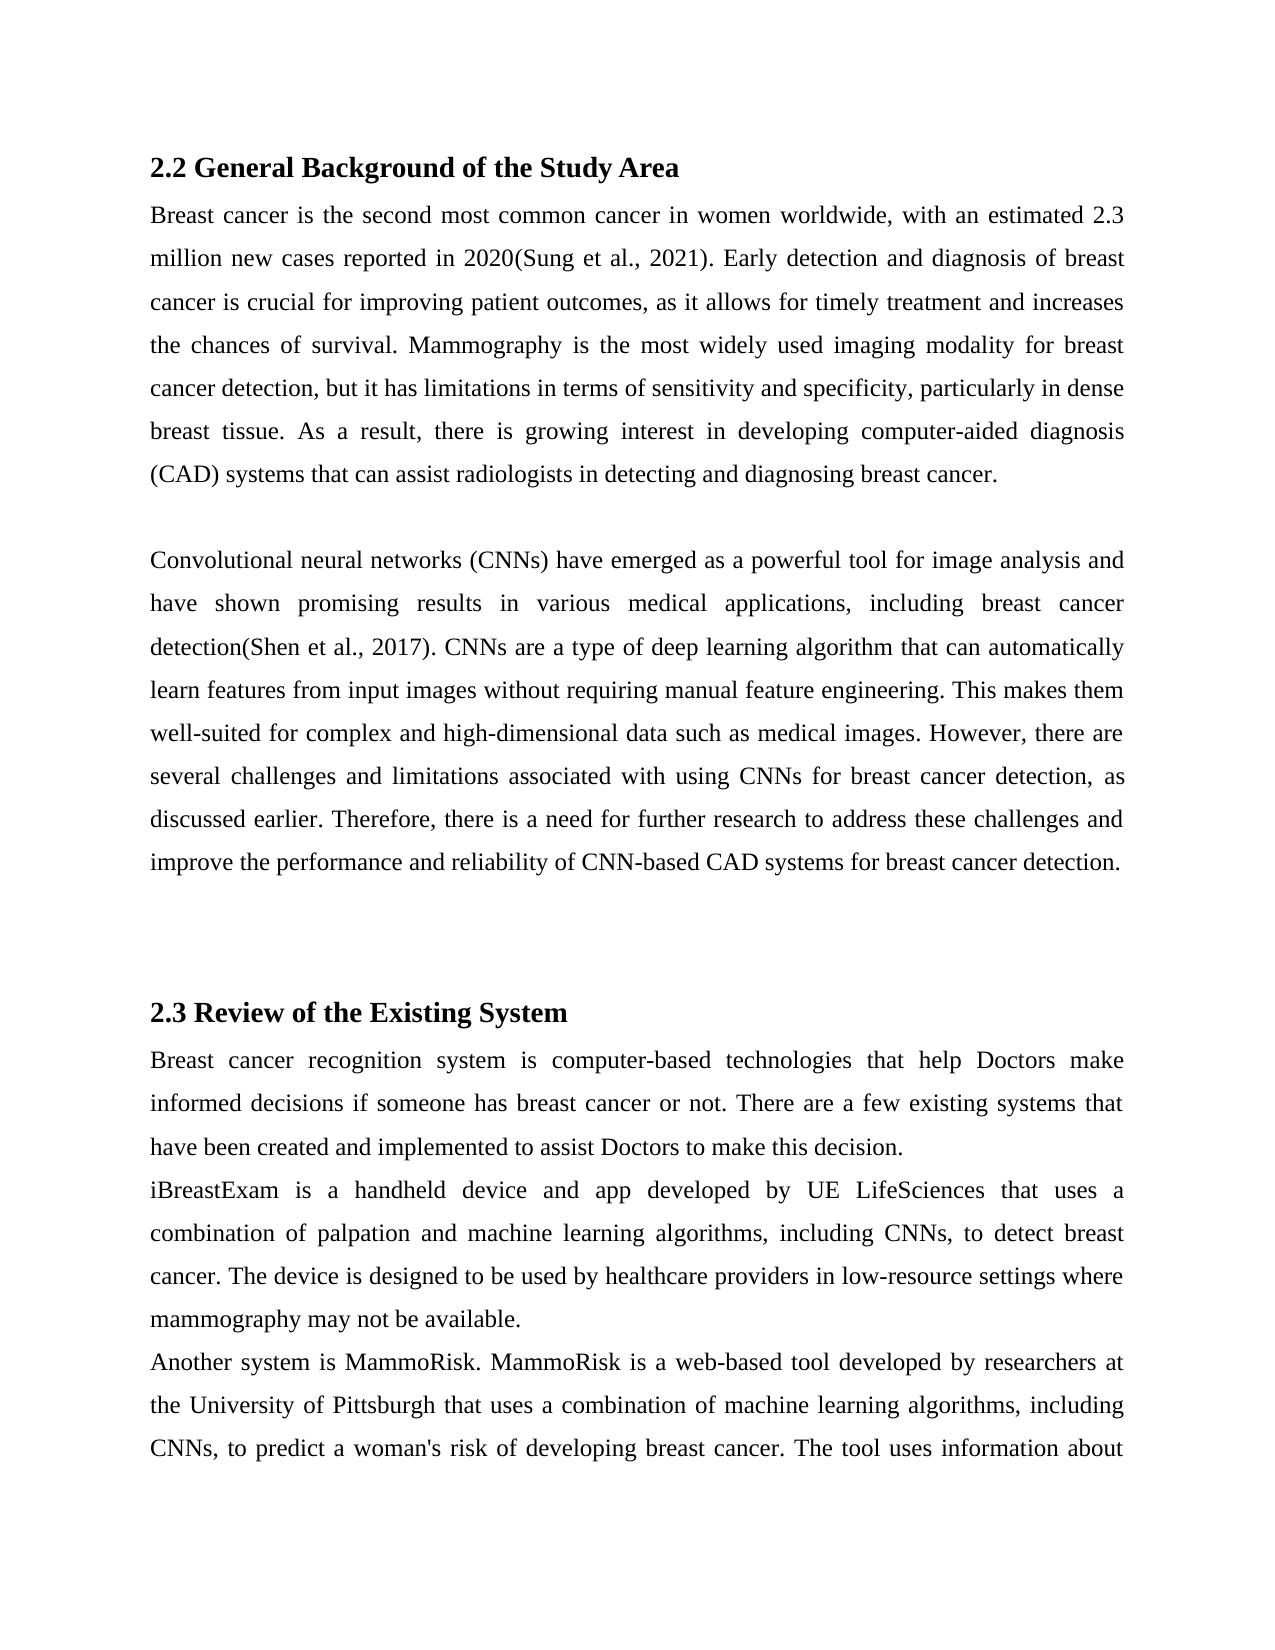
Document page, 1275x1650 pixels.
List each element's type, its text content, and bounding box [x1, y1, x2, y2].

text Convolutional neural networks (CNNs) have emerged as a powerful tool for image analysis and have shown promising results in various medical applications, including breast cancer detection. CNNs are a type of deep learning algorithm that can automatically learn features from input images without requiring manual feature engineering. This makes them well-suited for complex and high-dimensional data such as medical images. However, there are several challenges and limitations associated with using CNNs for breast cancer detection, as discussed earlier. Therefore, there is a need for further research to address these challenges and improve the performance and reliability of CNN-based CAD systems for breast cancer detection. [150, 545, 1125, 876]
text Breast cancer recognition system is computer-based technologies that help Doctors make informed decisions if someone has breast cancer or not. There are a few existing systems that have been created and implemented to assist Doctors to make this decision. [150, 1045, 1125, 1160]
subtitle 2.2 General Background of the Study Area [150, 150, 1125, 183]
text iBreastExam is a handheld device and app developed by UE LifeSciences that uses a combination of palpation and machine learning algorithms, including CNNs, to detect breast cancer. The device is designed to be used by healthcare providers in low-resource settings where mammography may not be available. [150, 1175, 1125, 1333]
subtitle 2.3 Review of the Existing System [150, 995, 1125, 1029]
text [150, 1347, 1125, 1462]
text Breast cancer is the second most common cancer in women worldwide, with an estimated 2.3 million new cases reported in 2020. Early detection and diagnosis of breast cancer is crucial for improving patient outcomes, as it allows for timely treatment and increases the chances of survival. Mammography is the most widely used imaging modality for breast cancer detection, but it has limitations in terms of sensitivity and specificity, particularly in dense breast tissue. As a result, there is growing interest in developing computer-aided diagnosis (CAD) systems that can assist radiologists in detecting and diagnosing breast cancer. [150, 200, 1125, 488]
